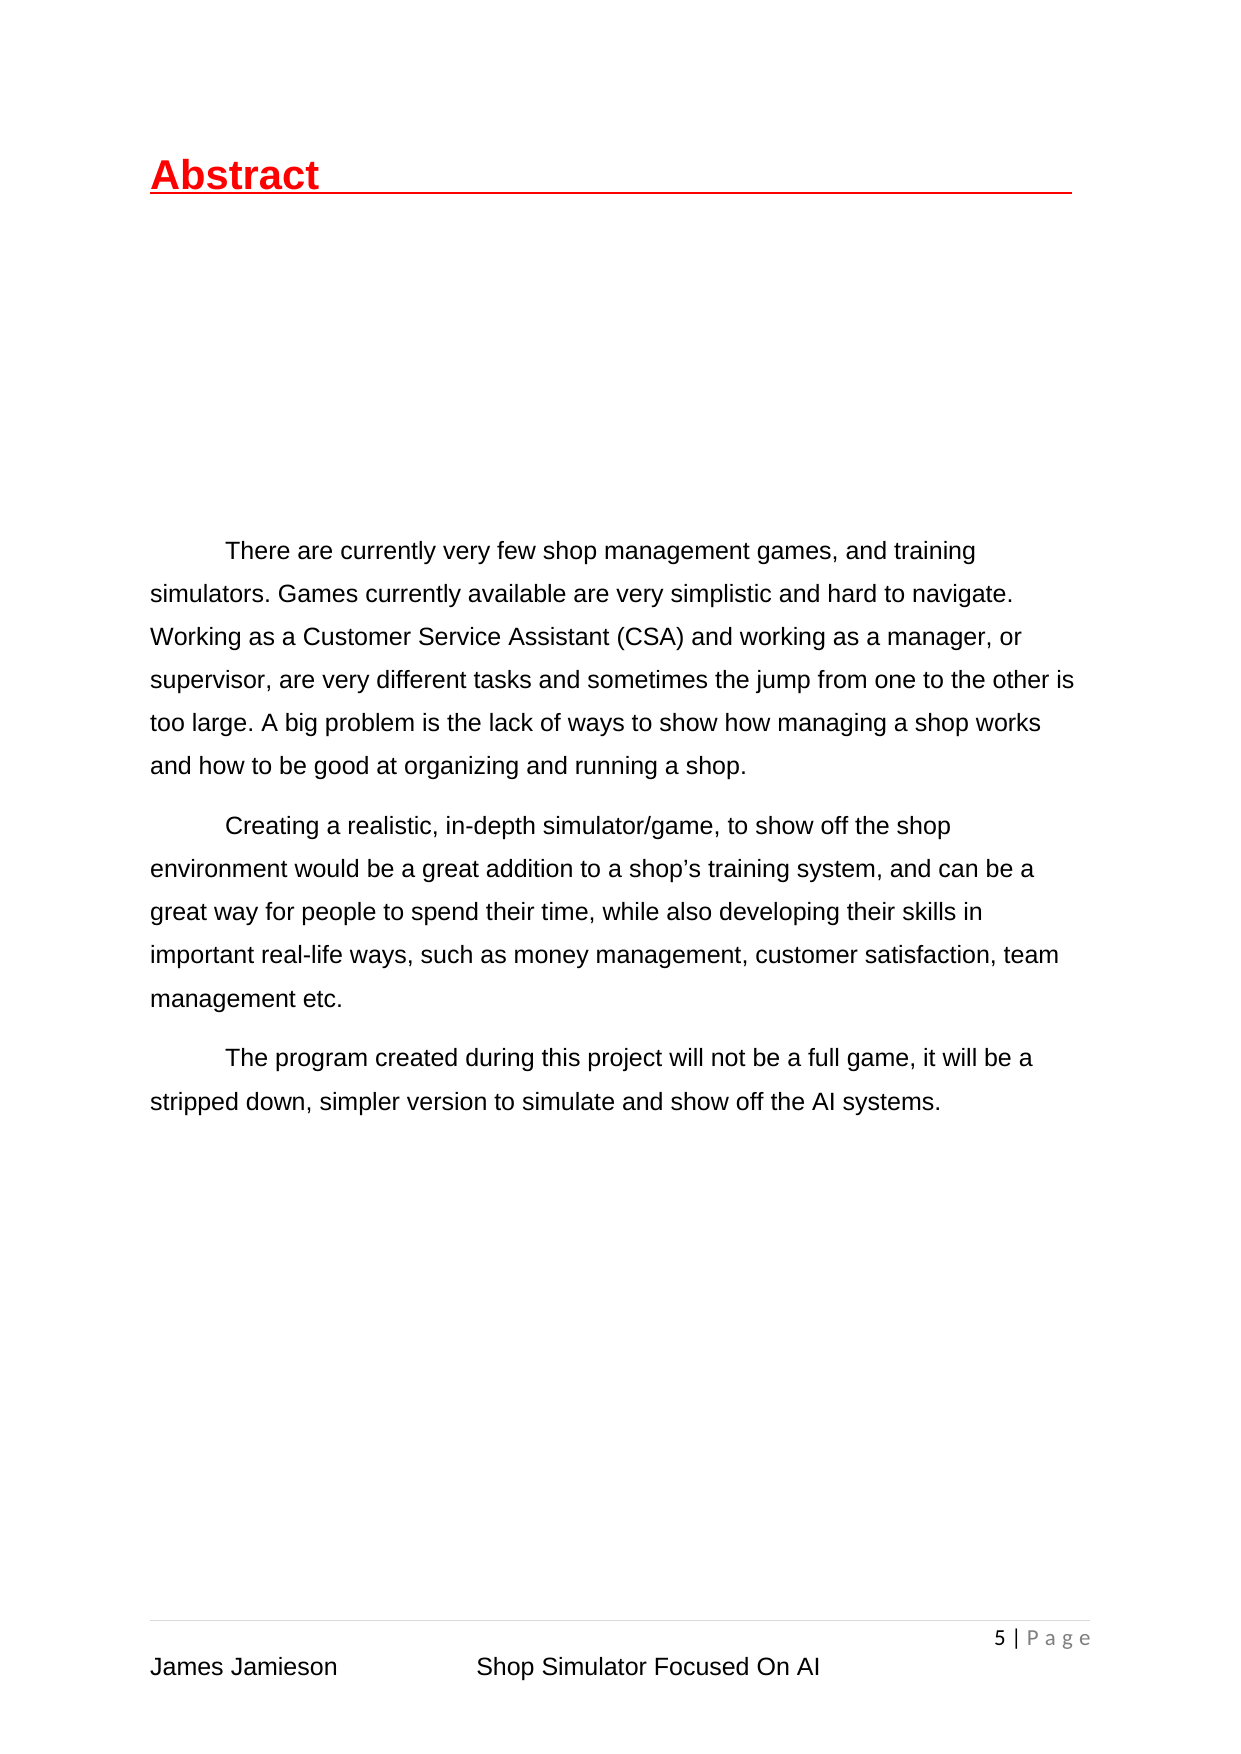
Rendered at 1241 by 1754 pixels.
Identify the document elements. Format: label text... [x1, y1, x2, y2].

text Abstract i [150, 150, 1090, 198]
text Creating a realistic, in-depth simulator/game, to show off the shop environment would be a great addition to a shop’s training system, and can be a great way for people to spend their time, while also developing their skills in important real-life ways, such as money management, customer satisfaction, team management etc. [150, 811, 1090, 1012]
text The program created during this project will not be a full game, it will be a stripped down, simpler version to simulate and show off the AI systems. [150, 1043, 1090, 1115]
text There are currently very few shop management games, and training simulators. Games currently available are very simplistic and hard to navigate. Working as a Customer Service Assistant (CSA) and working as a manager, or supervisor, are very different tasks and sometimes the jump from one to the other is too large. A big problem is the lack of ways to show how managing a shop works and how to be good at organizing and running a shop. [150, 536, 1090, 780]
